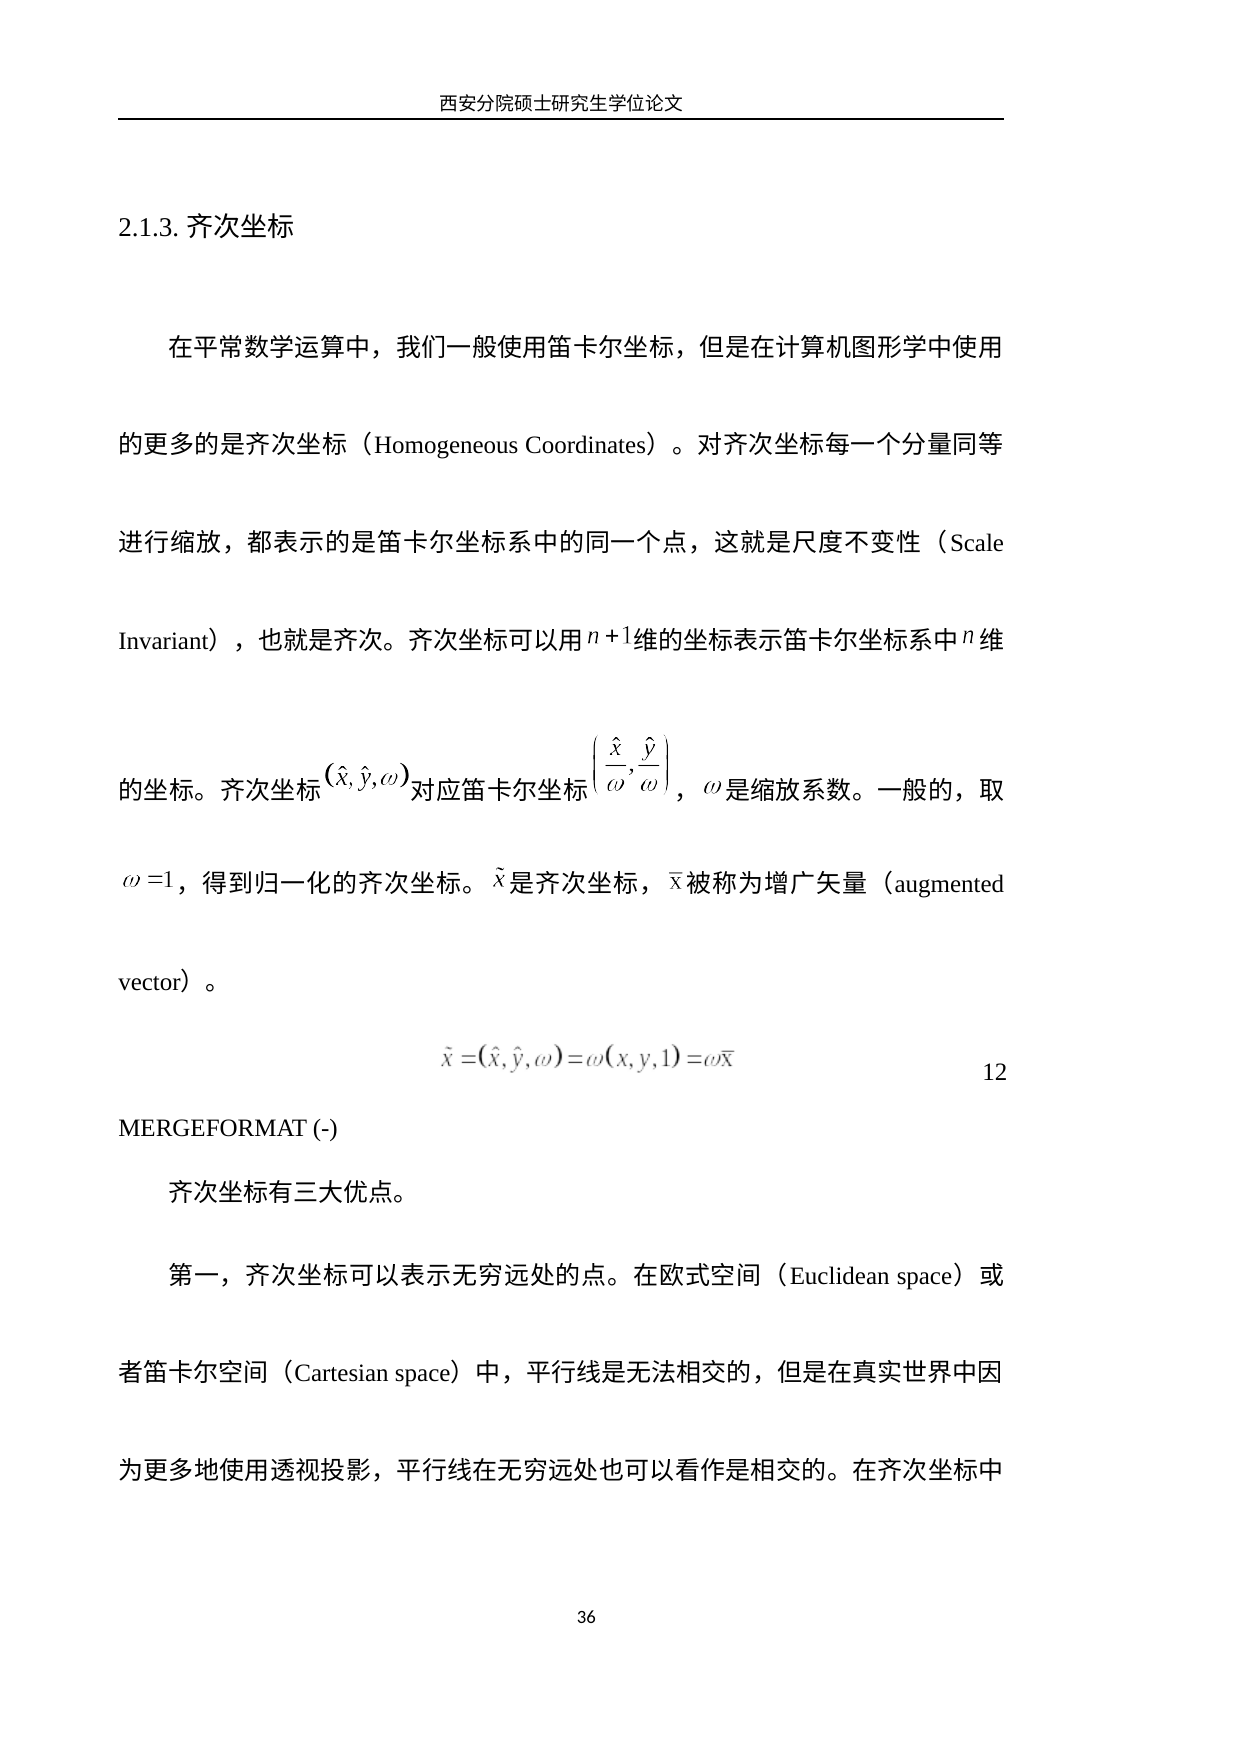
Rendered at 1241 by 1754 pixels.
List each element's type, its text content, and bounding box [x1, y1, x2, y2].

subtitle 2.1.3. 齐次坐标 [118, 192, 1004, 257]
text 在平常数学运算中，我们一般使用笛卡尔坐标，但是在计算机图形学中使用的更多的是齐次坐标（Homogeneous Coordinates）。对齐次坐标每一个分量同等进行缩放，都表示的是笛卡尔坐标系中的同一个点，这就是尺度不变性（Scale Invariant），也就是齐次。齐次坐标可以用维的坐标表示笛卡尔坐标系中维的坐标。齐次坐标对应笛卡尔坐标，是缩放系数。一般的，取，得到归一化的齐次坐标。是齐次坐标，被称为增广矢量（augmented vector）。 [118, 313, 1004, 1012]
text 齐次坐标有三大优点。 [118, 1158, 1004, 1223]
